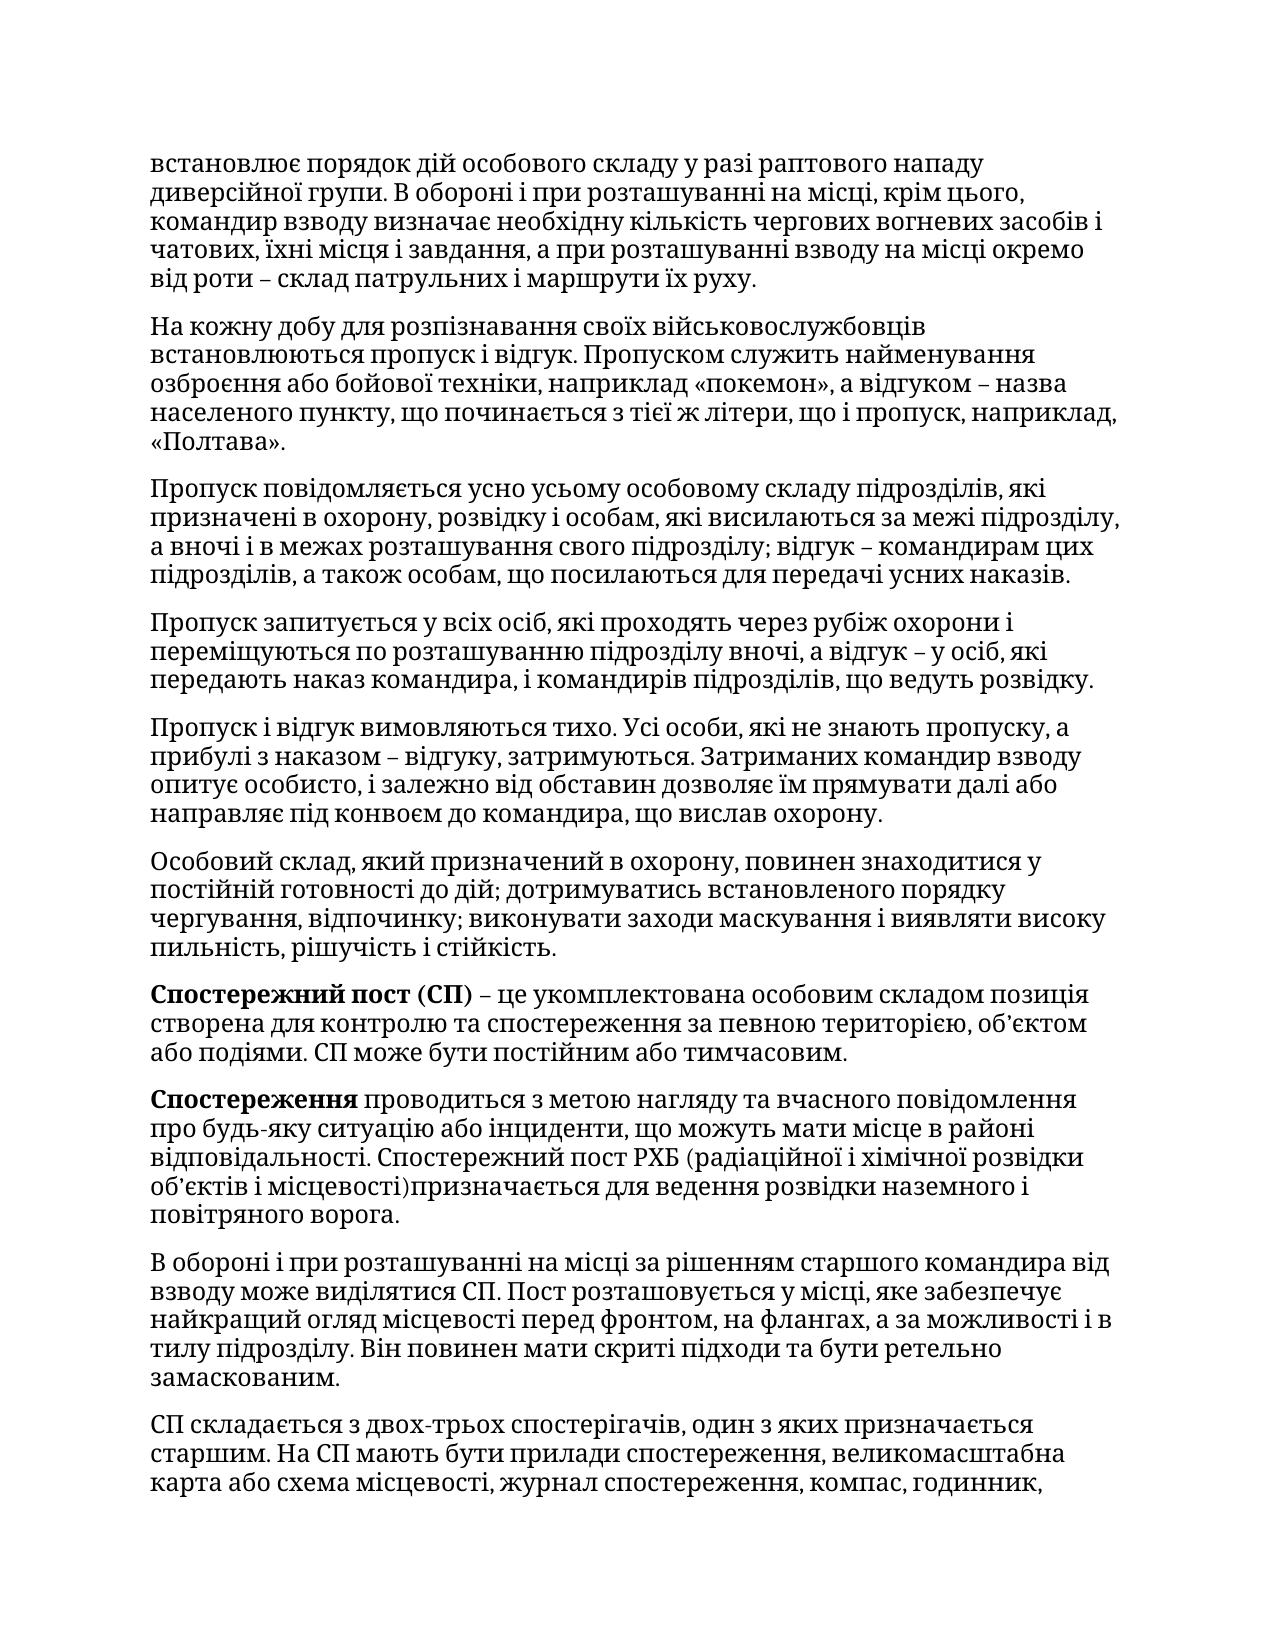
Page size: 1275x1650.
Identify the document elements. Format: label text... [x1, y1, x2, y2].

text Пропуск повідомляється усно усьому особовому складу підрозділів, які призначені в охорону, розвідку і особам, які висилаються за межі підрозділу, а вночі і в межах розташування свого підрозділу; відгук – командирам цих підрозділів, а також особам, що посилаються для передачі усних наказів. [150, 475, 1125, 590]
text Спостережний пост (СП) – це укомплектована особовим складом позиція створена для контролю та спостереження за певною територією, об’єктом або подіями. СП може бути постійним або тимчасовим. [150, 981, 1125, 1067]
text На кожну добу для розпізнавання своїх військовослужбовців встановлюються пропуск і відгук. Пропуском служить найменування озброєння або бойової техніки, наприклад «покемон», а відгуком – назва населеного пункту, що починається з тієї ж літери, що і пропуск, наприклад, «Полтава». [150, 312, 1125, 456]
text Особовий склад, який призначений в охорону, повинен знаходитися у постійній готовності до дій; дотримуватись встановленого порядку чергування, відпочинку; виконувати заходи маскування і виявляти високу пильність, рішучість і стійкість. [150, 847, 1125, 962]
text Пропуск і відгук вимовляються тихо. Усі особи, які не знають пропуску, а прибулі з наказом – відгуку, затримуються. Затриманих командир взводу опитує особисто, і залежно від обставин дозволяє їм прямувати далі або направляє під конвоєм до командира, що вислав охорону. [150, 714, 1125, 829]
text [150, 150, 1125, 294]
text Спостереження проводиться з метою нагляду та вчасного повідомлення про будь-яку ситуацію або інциденти, що можуть мати місце в районі відповідальності. Спостережний пост РХБ (радіаційної і хімічної розвідки об’єктів і місцевості)призначається для ведення розвідки наземного і повітряного ворога. [150, 1086, 1125, 1230]
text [150, 1411, 1125, 1497]
text Пропуск запитується у всіх осіб, які проходять через рубіж охорони і переміщуються по розташуванню підрозділу вночі, а відгук – у осіб, які передають наказ командира, і командирів підрозділів, що ведуть розвідку. [150, 609, 1125, 695]
text В обороні і при розташуванні на місці за рішенням старшого командира від взводу може виділятися СП. Пост розташовується у місці, яке забезпечує найкращий огляд місцевості перед фронтом, на флангах, а за можливості і в тилу підрозділу. Він повинен мати скриті підходи та бути ретельно замаскованим. [150, 1249, 1125, 1392]
